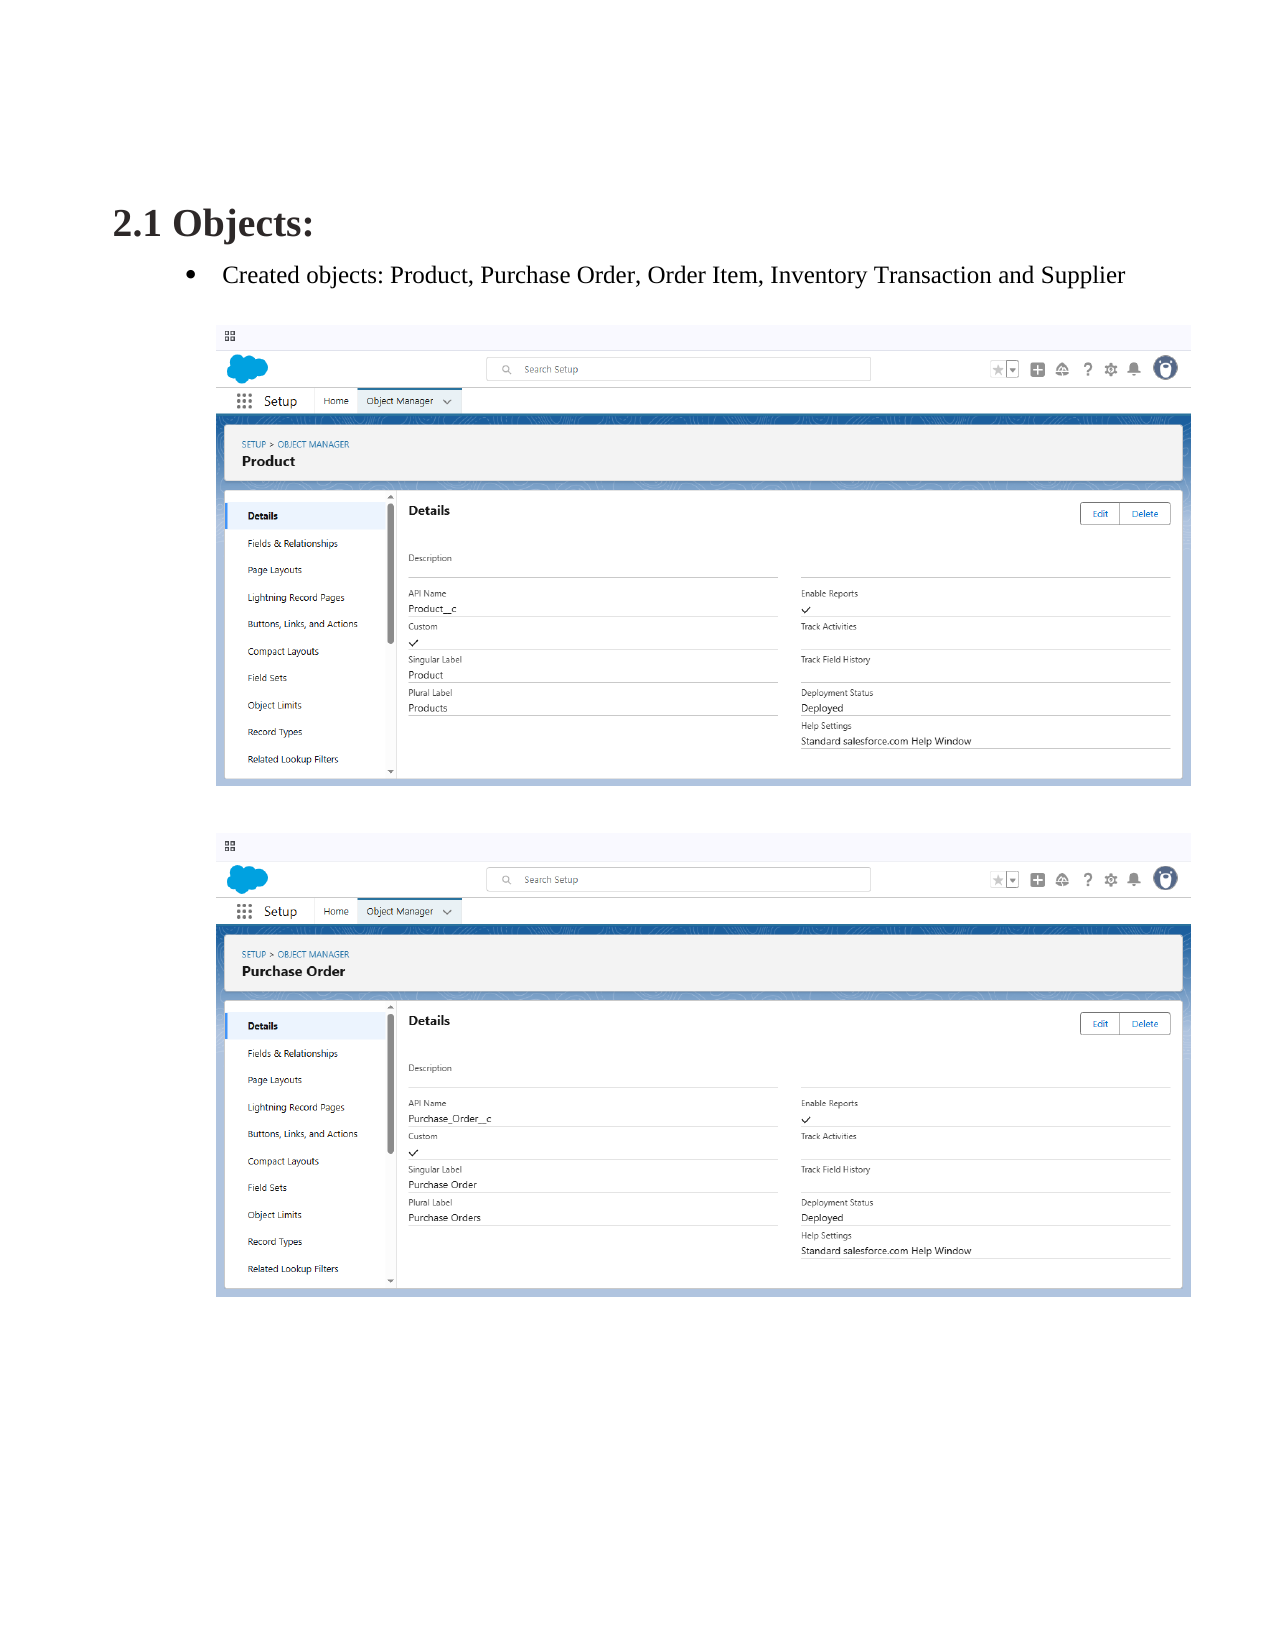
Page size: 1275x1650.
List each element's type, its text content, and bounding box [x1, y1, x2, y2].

subtitle 2.1 Objects: [112, 185, 1200, 245]
list Created objects: Product, Purchase Order, Order Item, Inventory Transaction and Supplier [186, 260, 1200, 289]
picture [216, 833, 1191, 1297]
picture [216, 325, 1191, 786]
